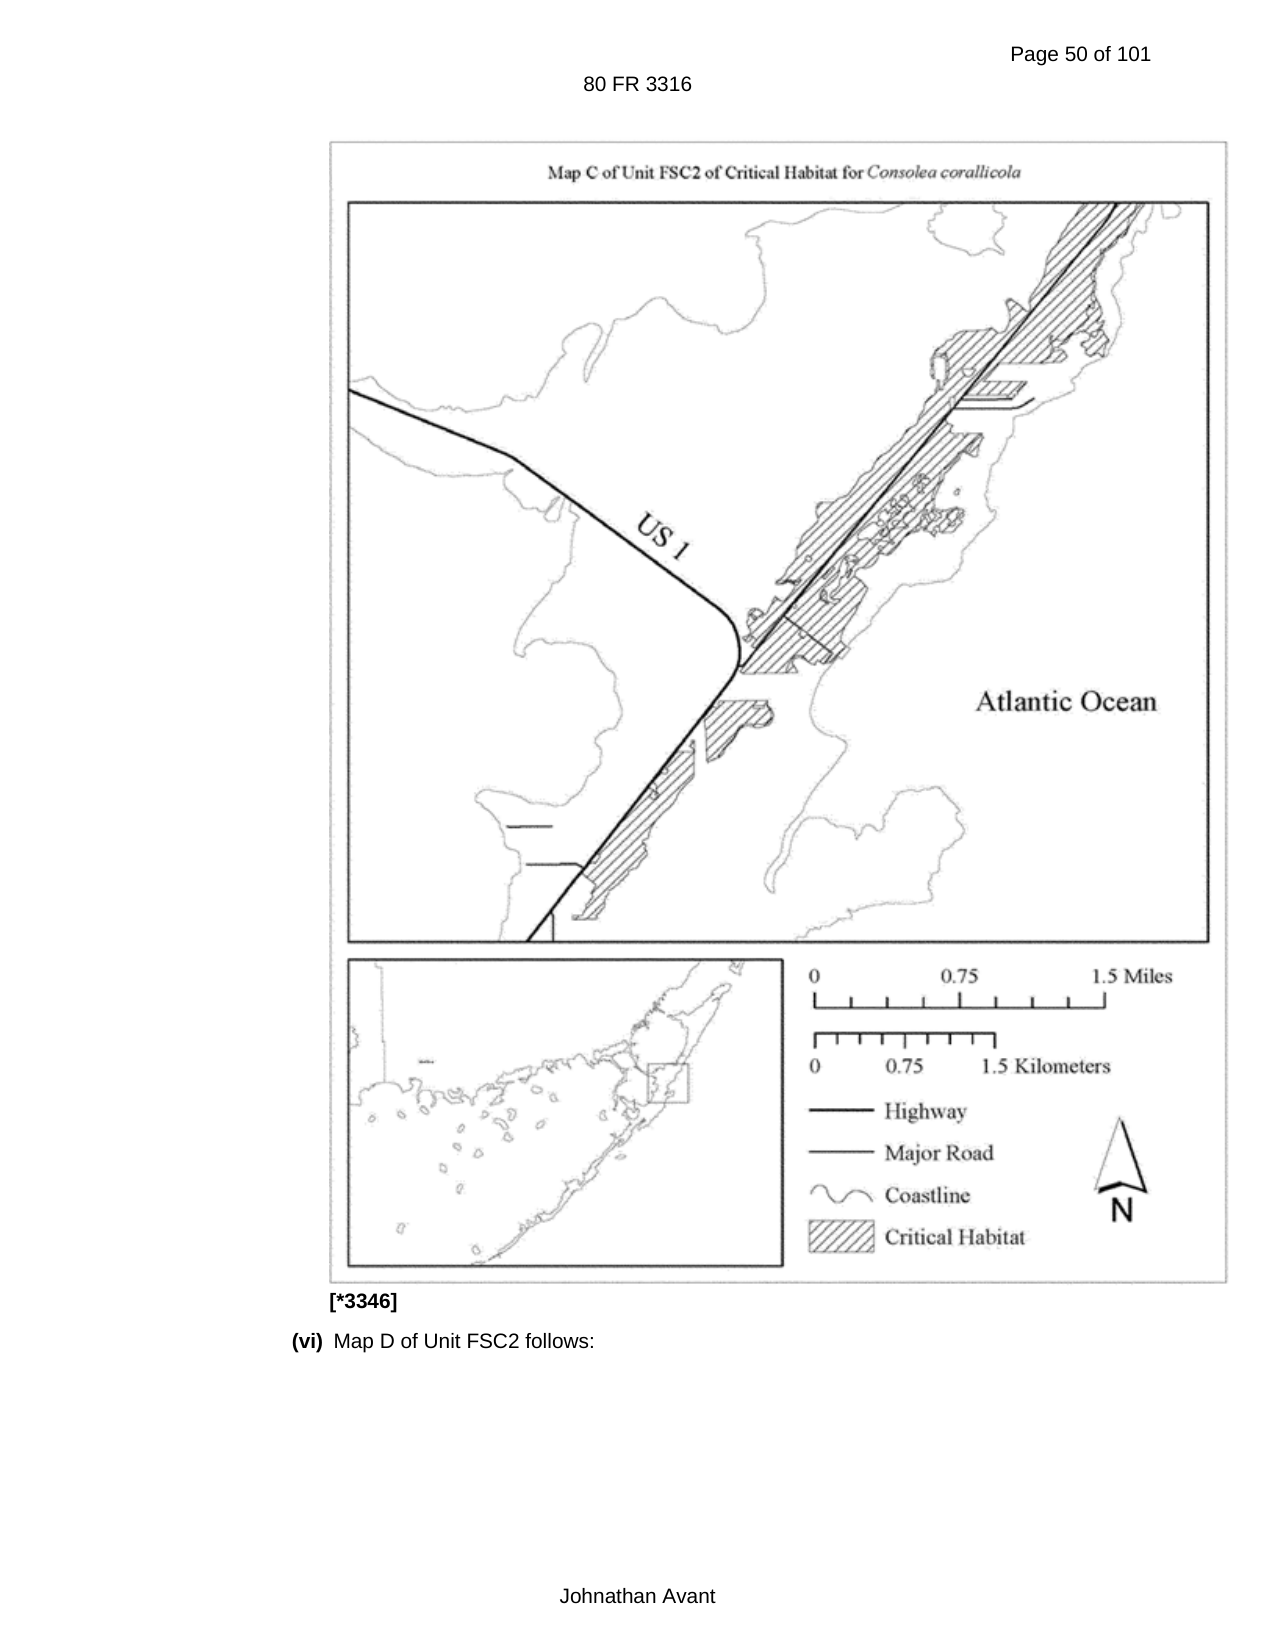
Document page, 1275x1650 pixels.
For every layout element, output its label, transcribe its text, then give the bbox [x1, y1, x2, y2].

text [*3346] [329, 1287, 1171, 1313]
picture [329, 137, 1230, 1287]
list Map D of Unit FSC2 follows: [292, 1326, 1171, 1353]
